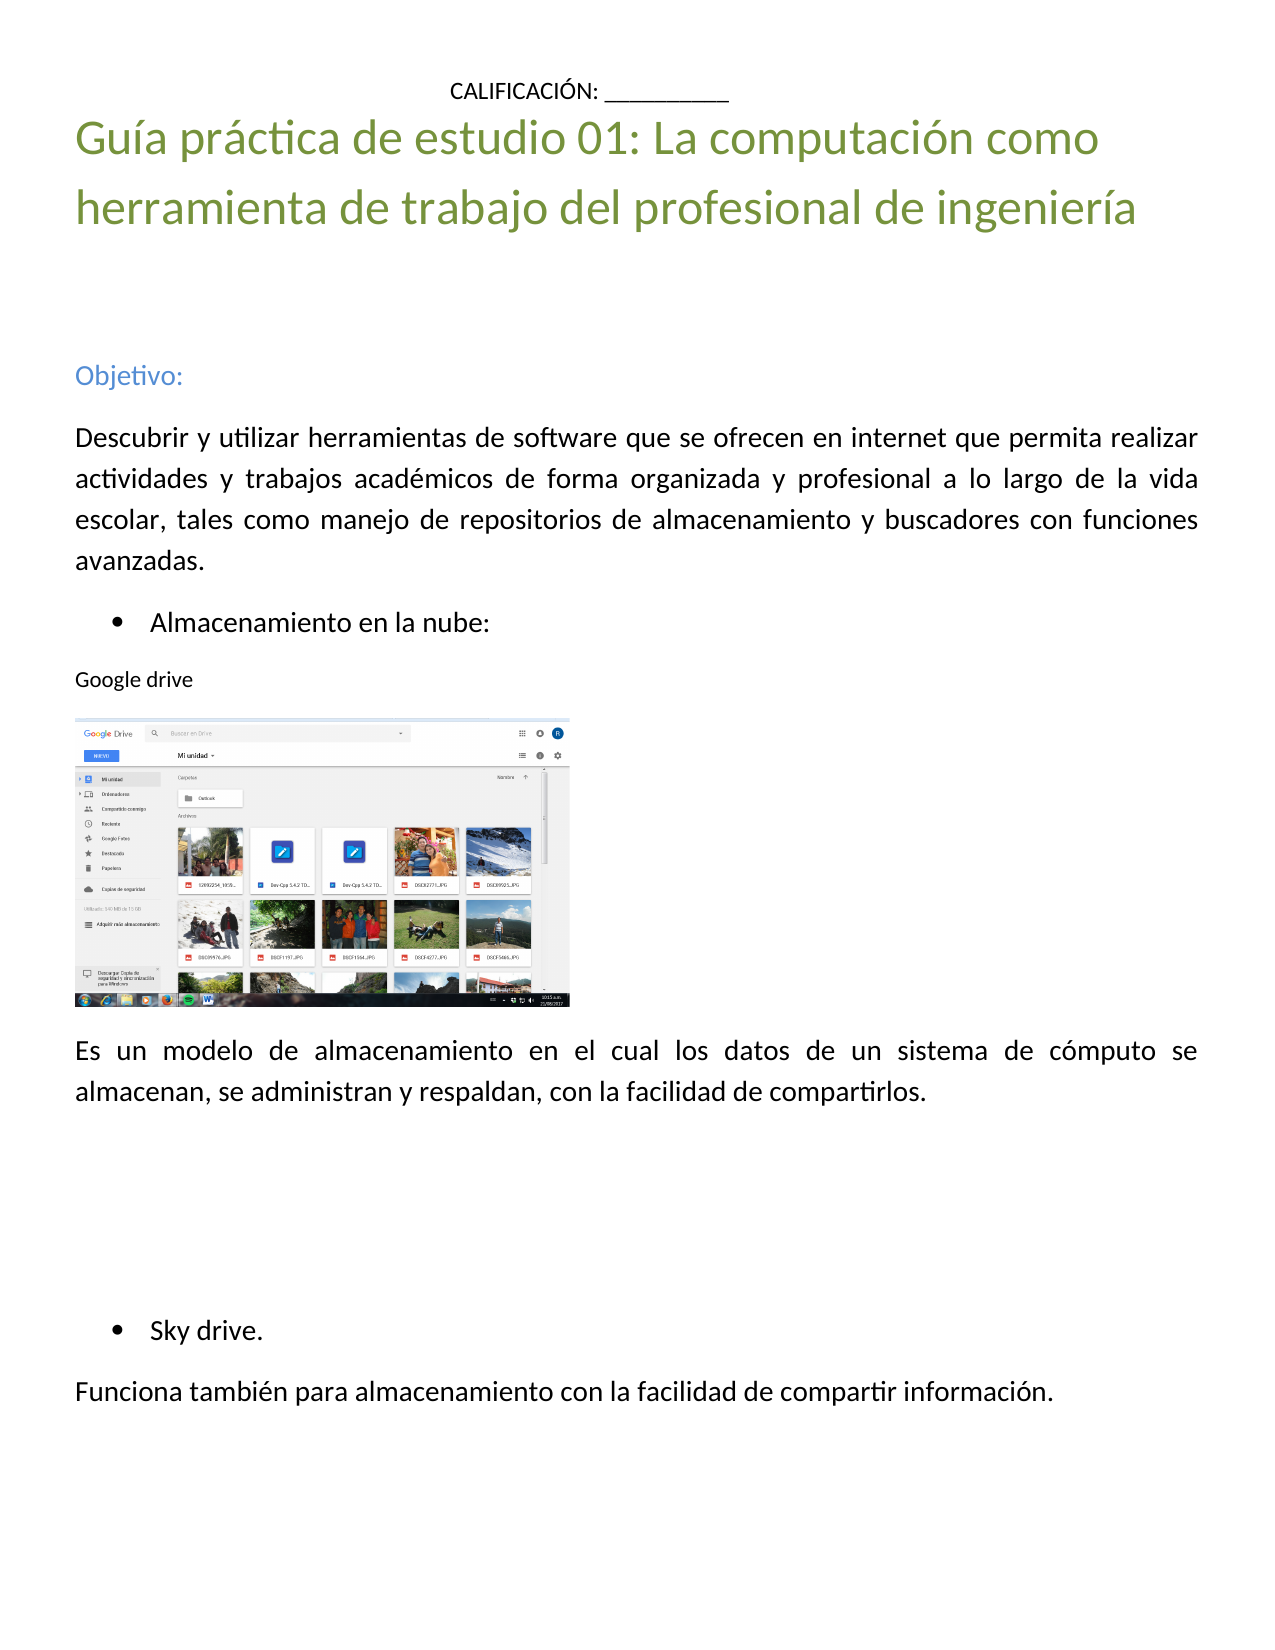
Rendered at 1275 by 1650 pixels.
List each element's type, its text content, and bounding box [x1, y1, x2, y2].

text CALIFICACIÓN: __________ [75, 75, 1200, 106]
text Descubrir y utilizar herramientas de software que se ofrecen en internet que permita realizar actividades y trabajos académicos de forma organizada y profesional a lo largo de la vida escolar, tales como manejo de repositorios de almacenamiento y buscadores con funciones avanzadas. [75, 419, 1200, 578]
text Funciona también para almacenamiento con la facilidad de compartir información. [75, 1373, 1200, 1409]
list Almacenamiento en la nube: [112, 604, 1200, 639]
text Objetivo: [75, 357, 1200, 393]
list Sky drive. [112, 1312, 1200, 1347]
text Guía práctica de estudio 01: La computación como herramienta de trabajo del profesional de ingeniería [75, 106, 1200, 237]
text Es un modelo de almacenamiento en el cual los datos de un sistema de cómputo se almacenan, se administran y respaldan, con la facilidad de compartirlos. [75, 1032, 1200, 1109]
picture [75, 718, 570, 1007]
text Google drive [75, 666, 1200, 694]
